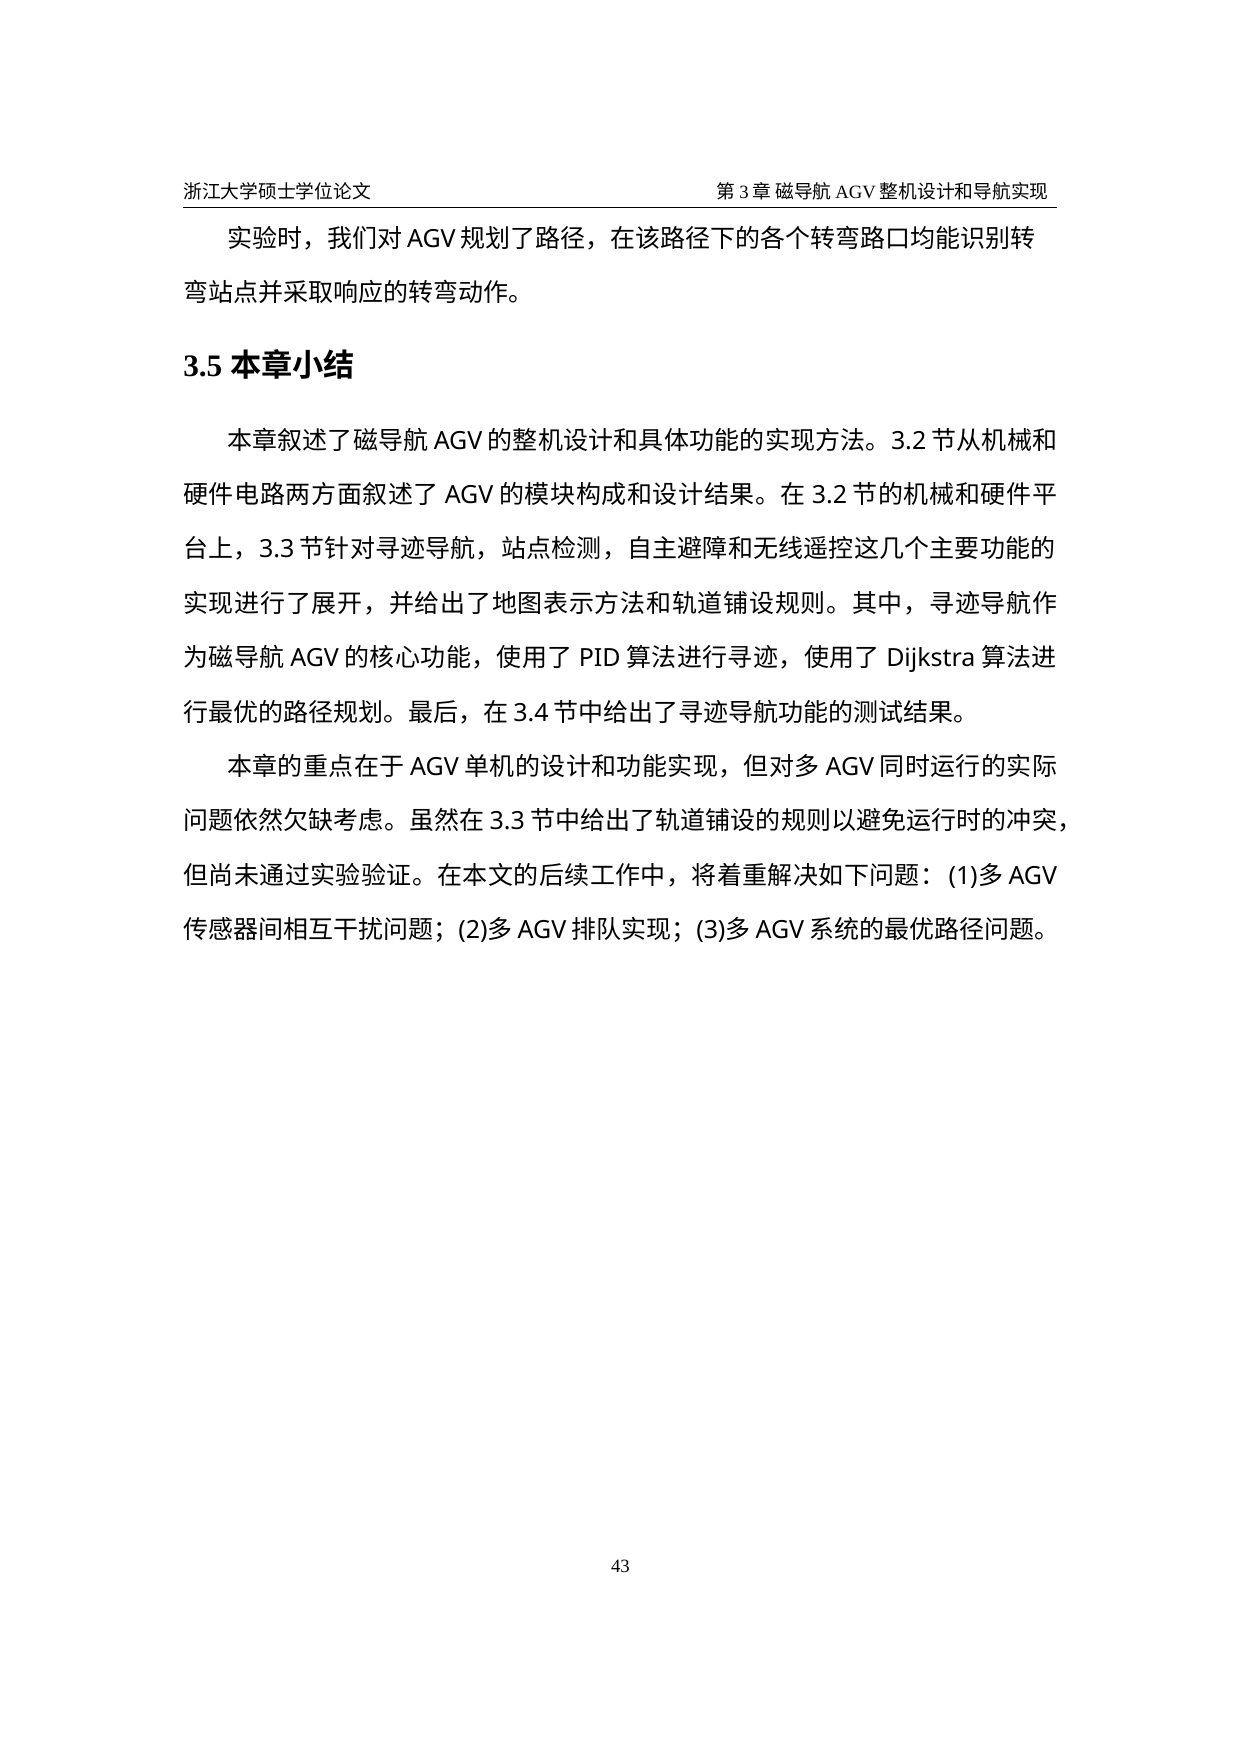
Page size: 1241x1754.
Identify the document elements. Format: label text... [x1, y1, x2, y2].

text 本章的重点在于AGV单机的设计和功能实现，但对多AGV同时运行的实际问题依然欠缺考虑。虽然在3.3节中给出了轨道铺设的规则以避免运行时的冲突，但尚未通过实验验证。在本文的后续工作中，将着重解决如下问题：(1)多AGV传感器间相互干扰问题；(2)多AGV排队实现；(3)多AGV系统的最优路径问题。 [183, 746, 1057, 946]
subtitle 本章小结 [183, 340, 1057, 385]
text 实验时，我们对AGV规划了路径，在该路径下的各个转弯路口均能识别转弯站点并采取响应的转弯动作。 [183, 218, 1057, 309]
text 本章叙述了磁导航AGV的整机设计和具体功能的实现方法。3.2节从机械和硬件电路两方面叙述了AGV的模块构成和设计结果。在3.2节的机械和硬件平台上，3.3节针对寻迹导航，站点检测，自主避障和无线遥控这几个主要功能的实现进行了展开，并给出了地图表示方法和轨道铺设规则。其中，寻迹导航作为磁导航AGV的核心功能，使用了PID算法进行寻迹，使用了Dijkstra算法进行最优的路径规划。最后，在3.4节中给出了寻迹导航功能的测试结果。 [183, 420, 1057, 728]
